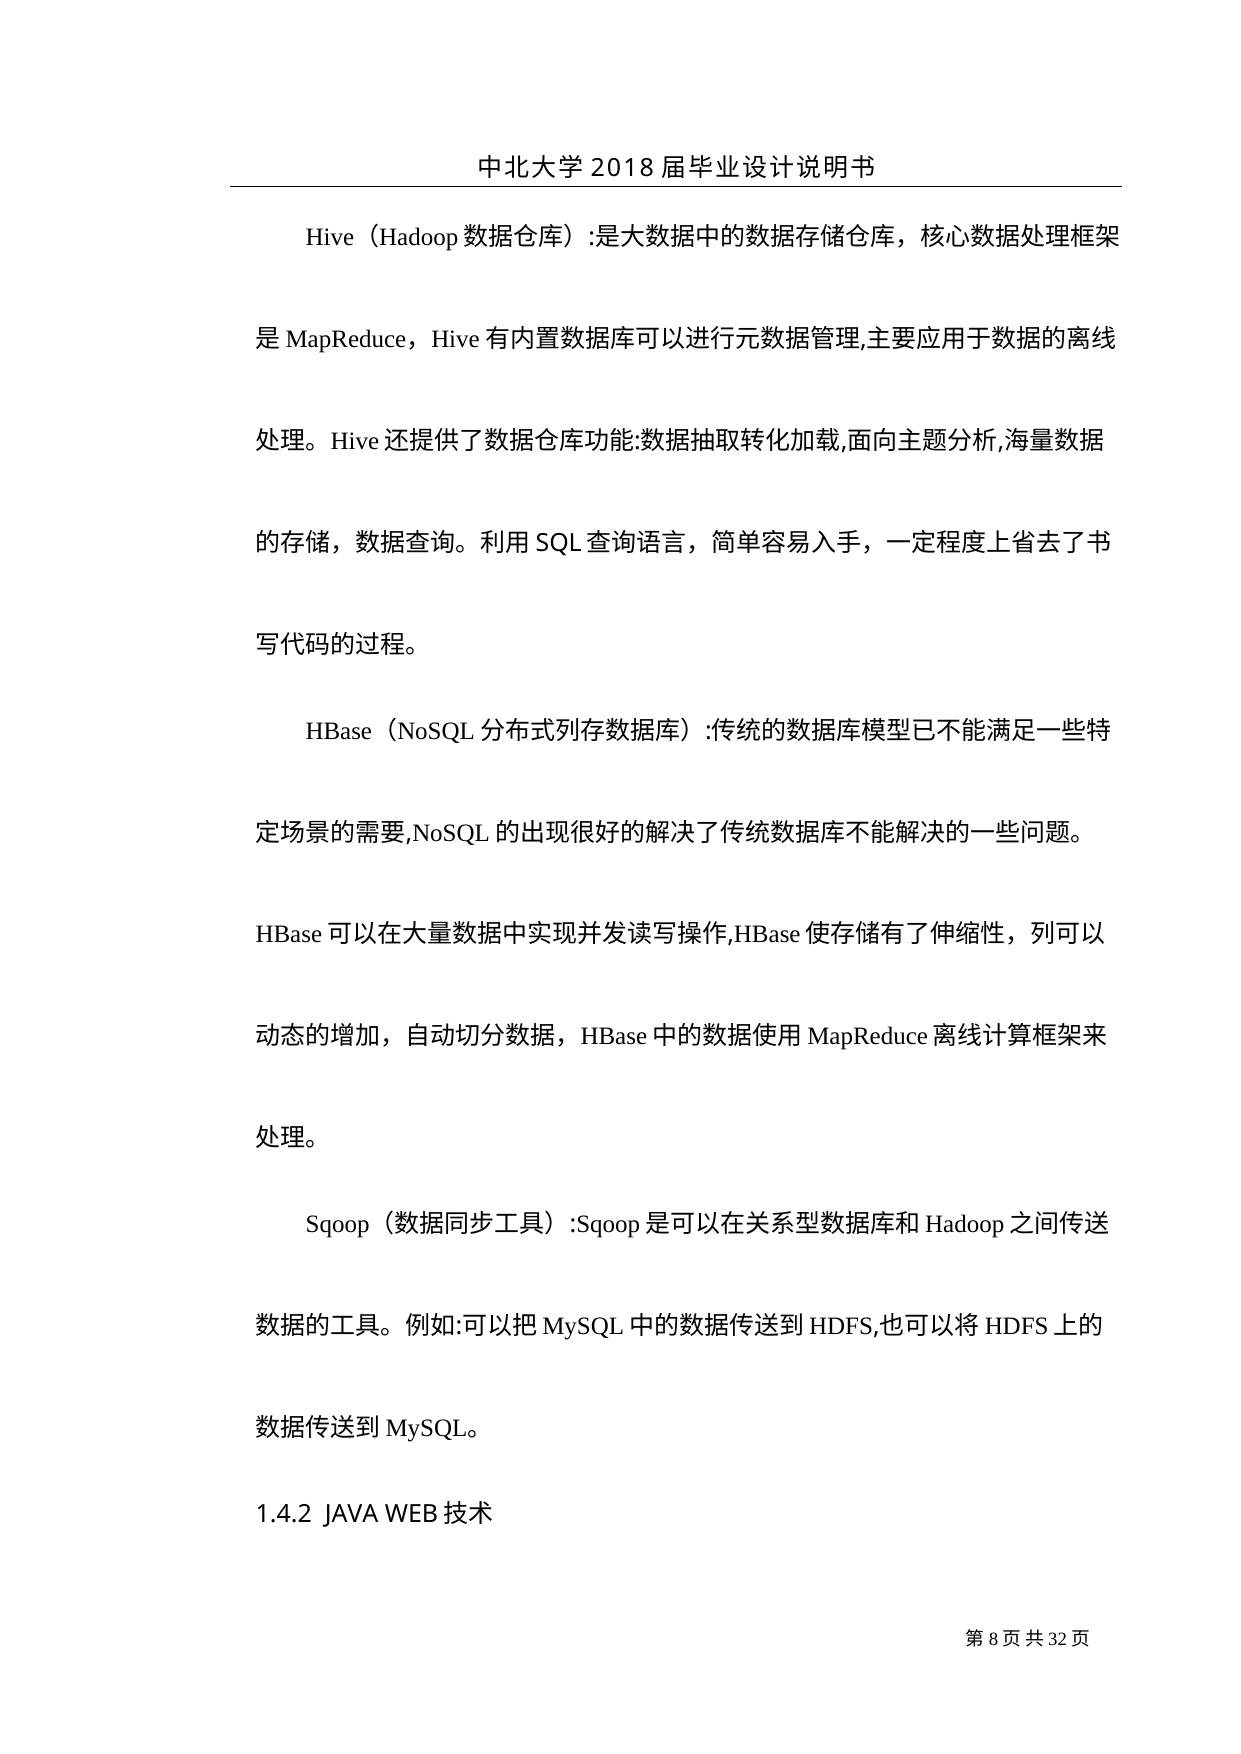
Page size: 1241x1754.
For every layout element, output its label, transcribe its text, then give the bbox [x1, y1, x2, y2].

text HBase（NoSQL分布式列存数据库）:传统的数据库模型已不能满足一些特定场景的需要,NoSQL的出现很好的解决了传统数据库不能解决的一些问题。HBase可以在大量数据中实现并发读写操作,HBase使存储有了伸缩性，列可以动态的增加，自动切分数据，HBase中的数据使用MapReduce离线计算框架来处理。 [255, 694, 1122, 1170]
text 1.4.2 JAVA WEB技术 [255, 1478, 1113, 1546]
text Hive（Hadoop数据仓库）:是大数据中的数据存储仓库，核心数据处理框架是MapReduce，Hive有内置数据库可以进行元数据管理,主要应用于数据的离线处理。Hive还提供了数据仓库功能:数据抽取转化加载,面向主题分析,海量数据的存储，数据查询。利用SQL查询语言，简单容易入手，一定程度上省去了书写代码的过程。 [255, 201, 1122, 676]
text Sqoop（数据同步工具）:Sqoop是可以在关系型数据库和Hadoop之间传送数据的工具。例如:可以把MySQL中的数据传送到HDFS,也可以将HDFS上的数据传送到MySQL。 [255, 1188, 1122, 1459]
